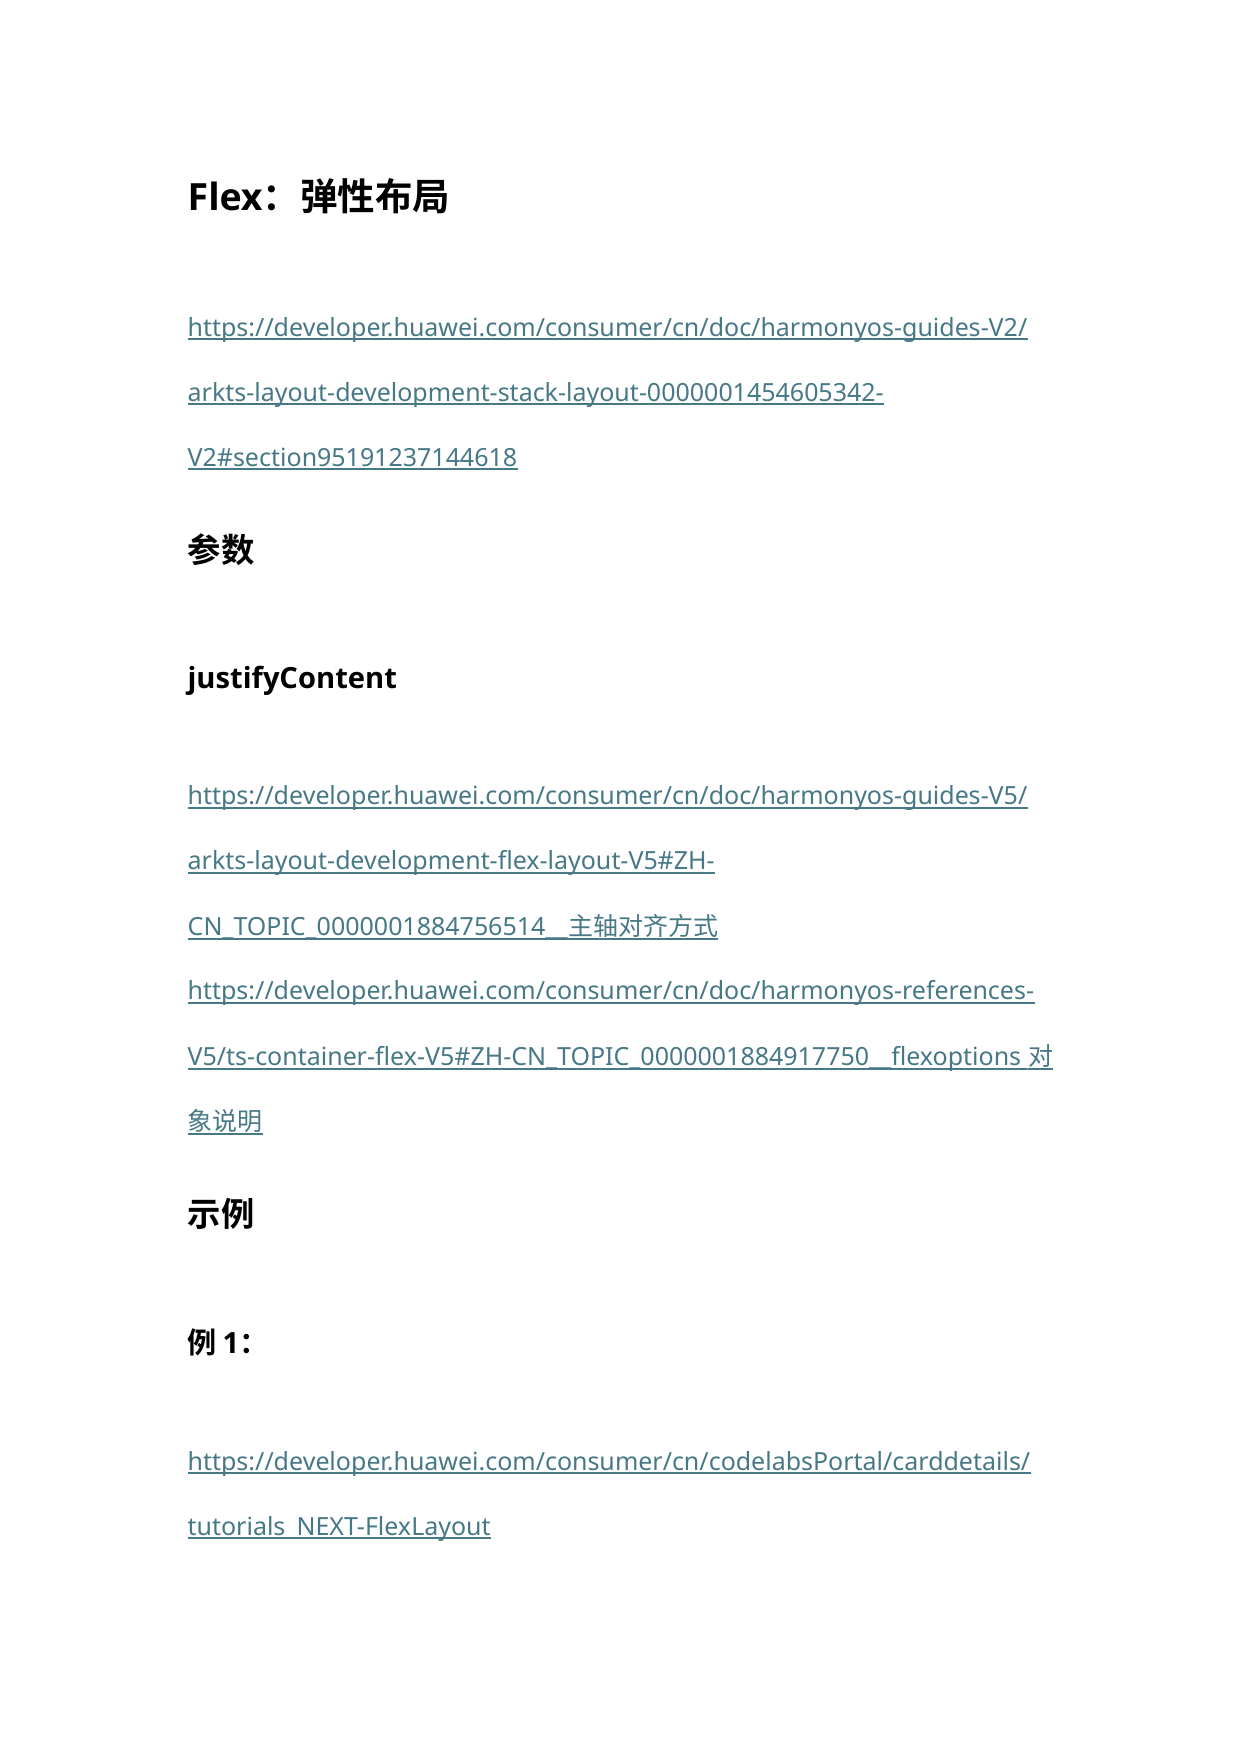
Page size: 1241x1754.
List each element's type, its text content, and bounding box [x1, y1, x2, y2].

subtitle 参数 [187, 516, 1053, 581]
text https://developer.huawei.com/consumer/cn/doc/harmonyos-guides-V5/arkts-layout-development-flex-layout-V5#ZH-CN_TOPIC_0000001884756514__主轴对齐方式 [187, 762, 1053, 957]
subtitle 示例 [187, 1179, 1053, 1244]
text https://developer.huawei.com/consumer/cn/codelabsPortal/carddetails/tutorials_NEXT-FlexLayout [187, 1428, 1053, 1558]
text https://developer.huawei.com/consumer/cn/doc/harmonyos-references-V5/ts-container-flex-V5#ZH-CN_TOPIC_0000001884917750__flexoptions对象说明 [187, 957, 1053, 1068]
text https://developer.huawei.com/consumer/cn/doc/harmonyos-references-V5/ts-container-flex-V5#ZH-CN_TOPIC_0000001884917750__flexoptions对象说明 [187, 1069, 1053, 1152]
subtitle Flex：弹性布局 [187, 162, 1053, 227]
text https://developer.huawei.com/consumer/cn/doc/harmonyos-guides-V2/arkts-layout-development-stack-layout-0000001454605342-V2#section95191237144618 [187, 294, 1053, 489]
subtitle 例1： [187, 1309, 1053, 1374]
subtitle justifyContent [187, 645, 1053, 710]
